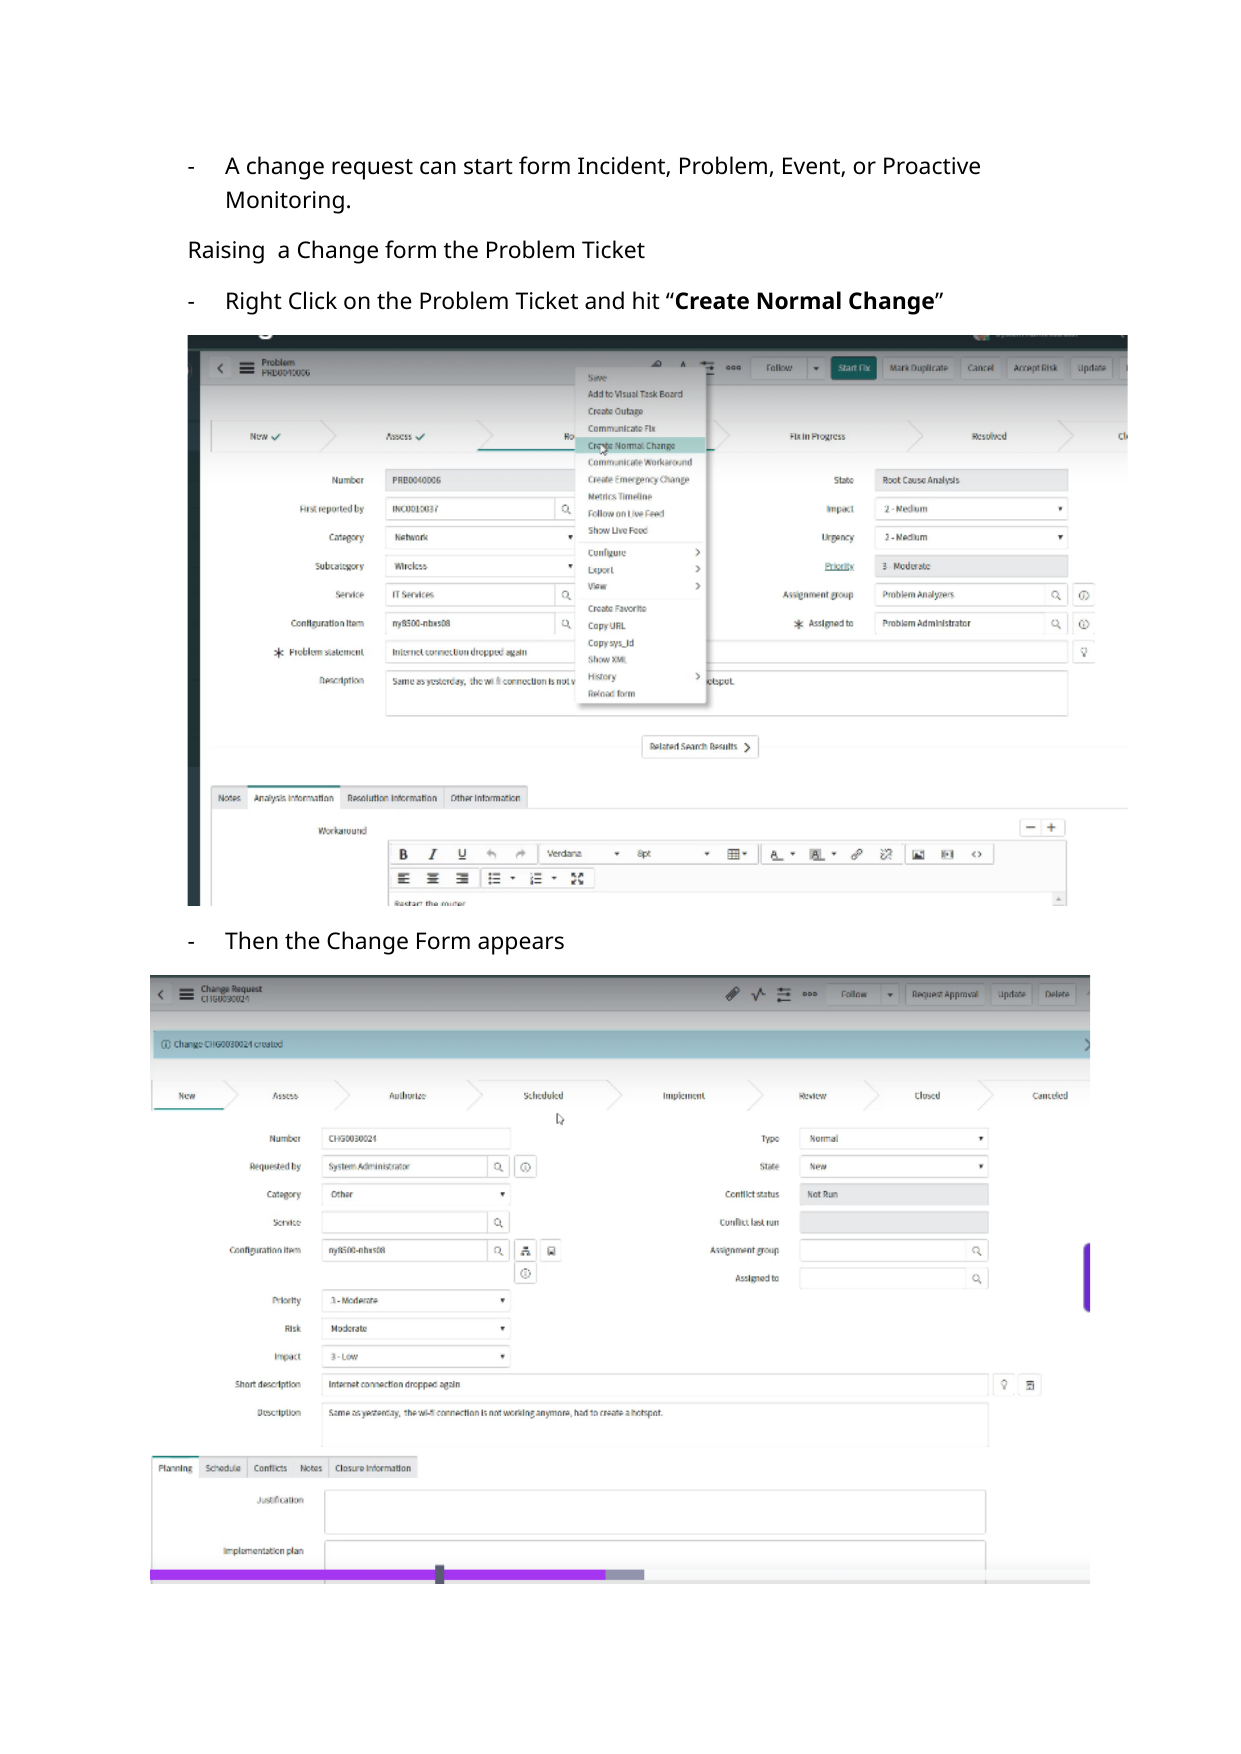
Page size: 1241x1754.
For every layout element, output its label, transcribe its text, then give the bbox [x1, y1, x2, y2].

picture [150, 975, 1091, 1584]
text Raising a Change form the Problem Ticket [187, 234, 1090, 265]
picture [187, 335, 1128, 906]
list Right Click on the Problem Ticket and hit “Create Normal Change” [187, 284, 1090, 316]
list Then the Change Form appears [187, 924, 1090, 956]
list A change request can start form Incident, Problem, Event, or Proactive Monitoring. [187, 150, 1090, 215]
